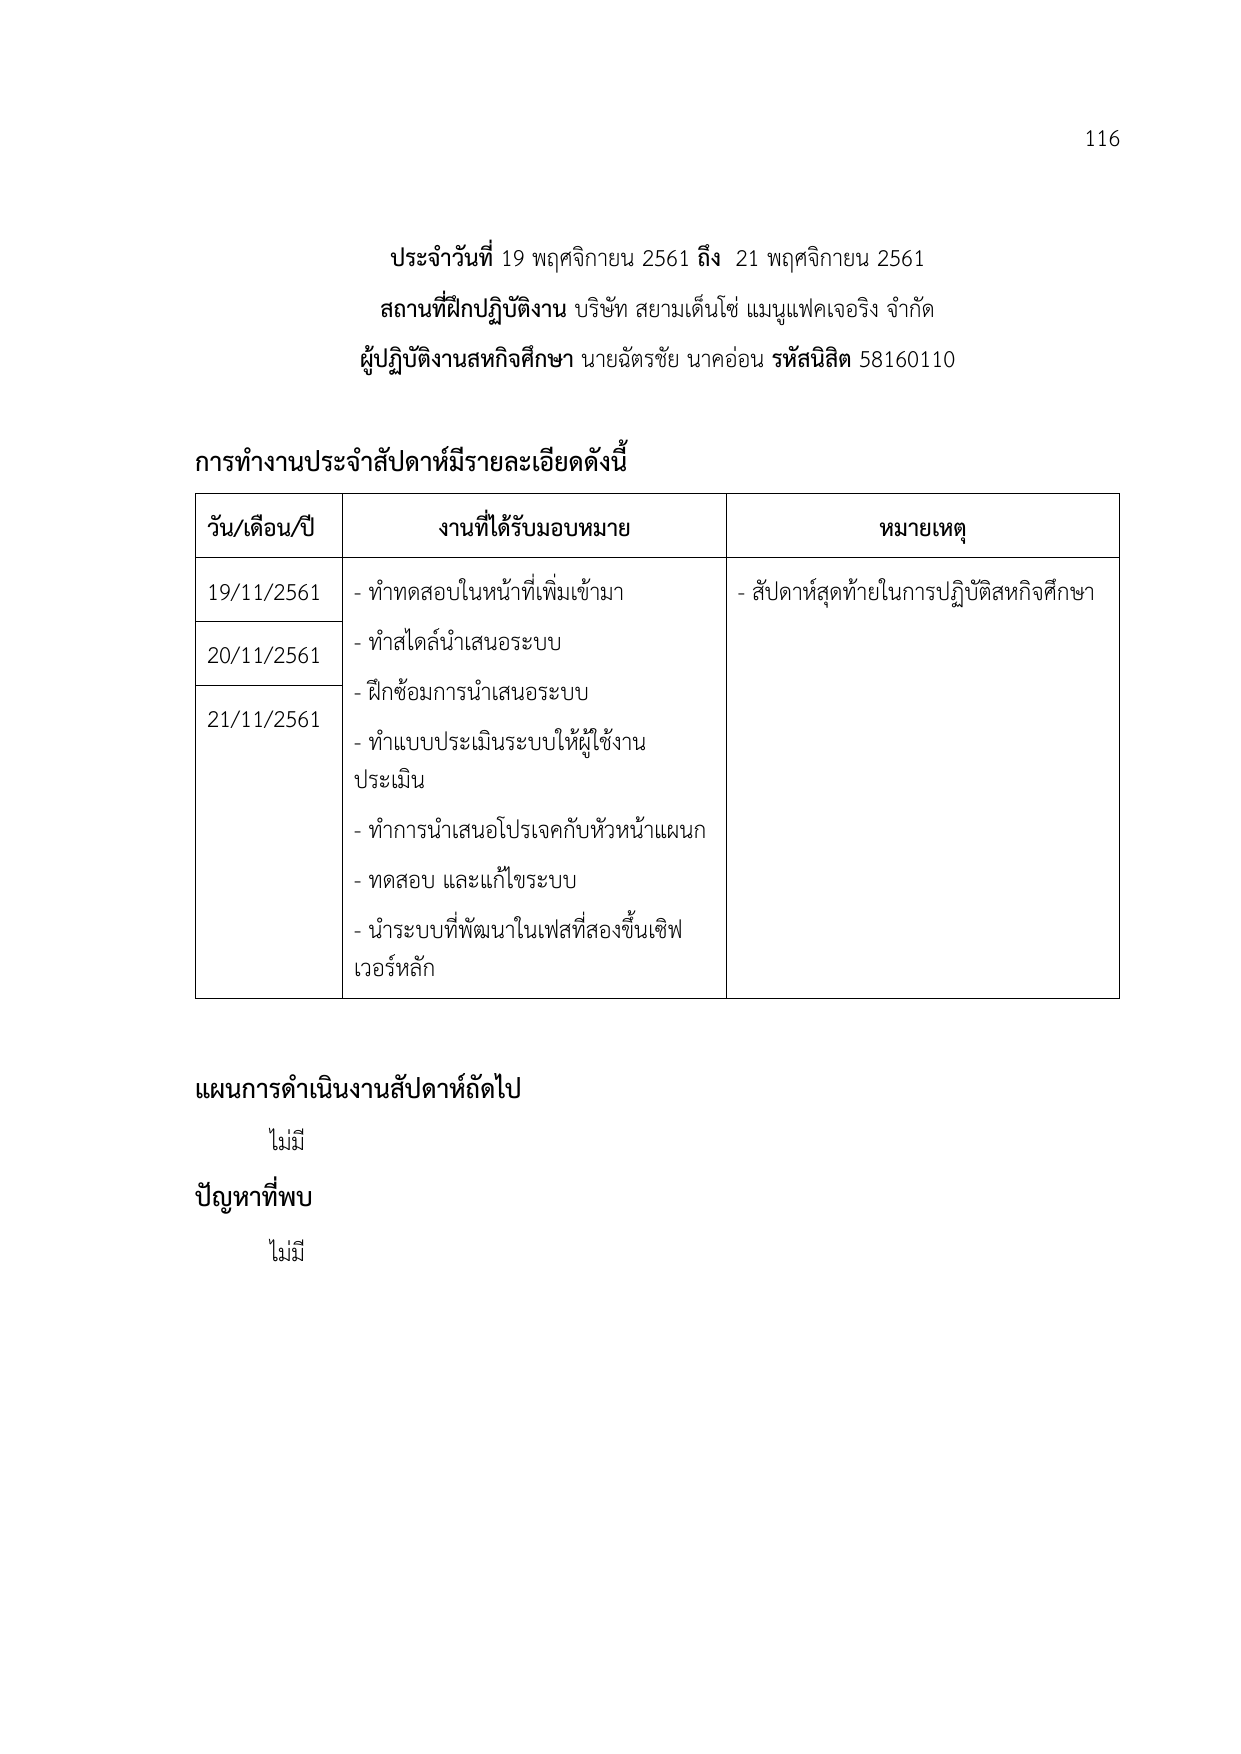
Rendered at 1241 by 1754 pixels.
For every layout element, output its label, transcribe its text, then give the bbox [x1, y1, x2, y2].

table_header งานที่ได้รับมอบหมาย [343, 494, 726, 557]
table_cell 19/11/2561 [196, 558, 342, 621]
table_cell 21/11/2561 [196, 686, 342, 997]
text สถานที่ฝึกปฏิบัติงาน บริษัท สยามเด็นโซ่ แมนูแฟคเจอริง จำกัด [195, 288, 1120, 325]
text ปัญหาที่พบ [195, 1174, 1120, 1216]
text การทำงานประจำสัปดาห์มีรายละเอียดดังนี้ [195, 438, 1120, 481]
table_cell - สัปดาห์สุดท้ายในการปฏิบัติสหกิจศึกษา [727, 558, 1119, 997]
table_cell - ทำทดสอบในหน้าที่เพิ่มเข้ามา - ทำสไดล์นำเสนอระบบ - ฝึกซ้อมการนำเสนอระบบ - ทำแบบประเมินระบบให้ผู้ใช้งานประเมิน - ทำการนำเสนอโปรเจคกับหัวหน้าแผนก - ทดสอบ และแก้ไขระบบ - นำระบบที่พัฒนาในเฟสที่สองขึ้นเซิฟเวอร์หลัก [343, 558, 726, 997]
text ประจำวันที่ 19 พฤศจิกายน 2561 ถึง 21 พฤศจิกายน 2561 [195, 237, 1120, 275]
text ผู้ปฏิบัติงานสหกิจศึกษา นายฉัตรชัย นาคอ่อน รหัสนิสิต 58160110 [195, 338, 1120, 376]
text แผนการดำเนินงานสัปดาห์ถัดไป [195, 1066, 1120, 1108]
table_header หมายเหตุ [727, 494, 1119, 557]
table_header วัน/เดือน/ปี [196, 494, 342, 557]
table_cell 20/11/2561 [196, 622, 342, 684]
text ไม่มี [195, 1232, 1120, 1270]
text ไม่มี [195, 1121, 1120, 1158]
